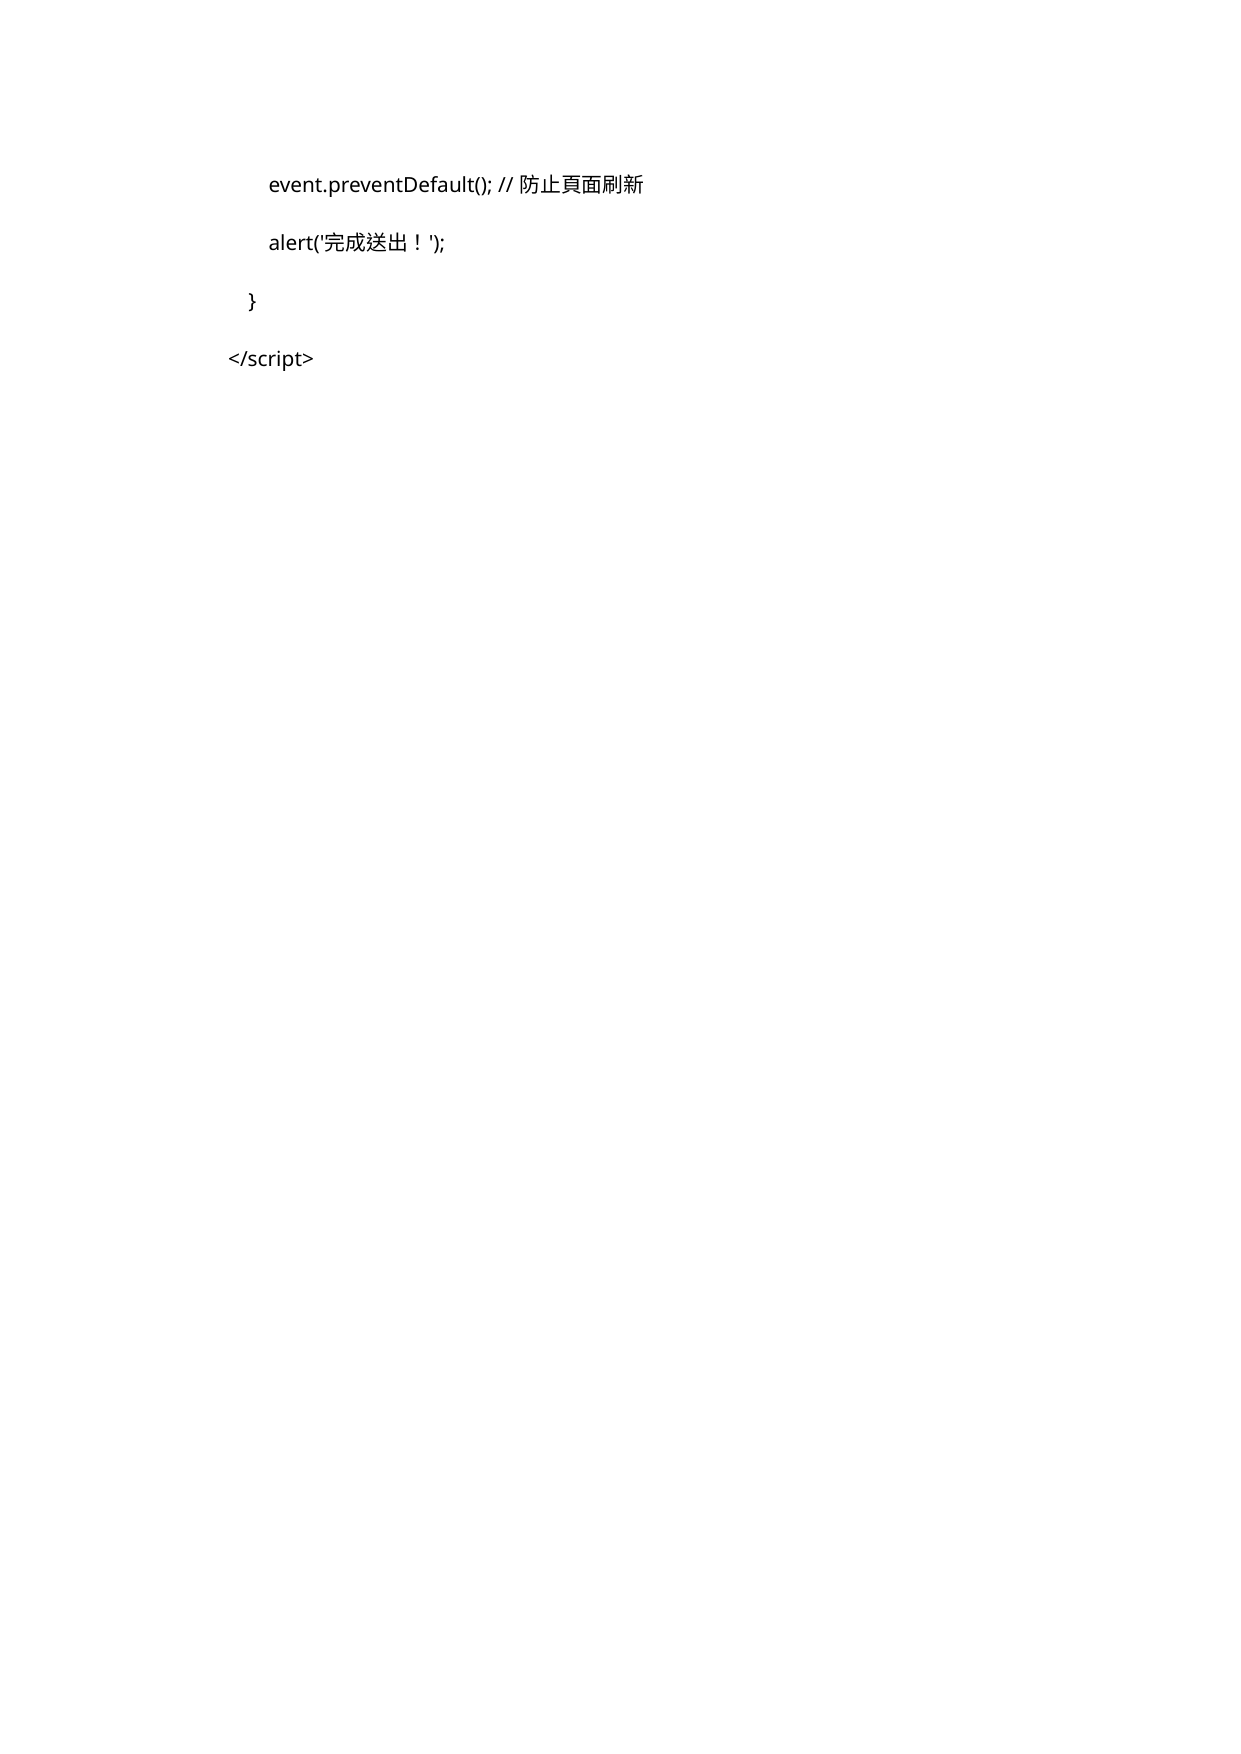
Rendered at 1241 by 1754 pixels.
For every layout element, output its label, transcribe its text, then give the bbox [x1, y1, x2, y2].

text event.preventDefault(); // 防止頁面刷新 [187, 164, 1053, 202]
text alert('完成送出！'); [187, 223, 1053, 261]
text } [187, 282, 1053, 319]
text </script> [187, 340, 1053, 378]
